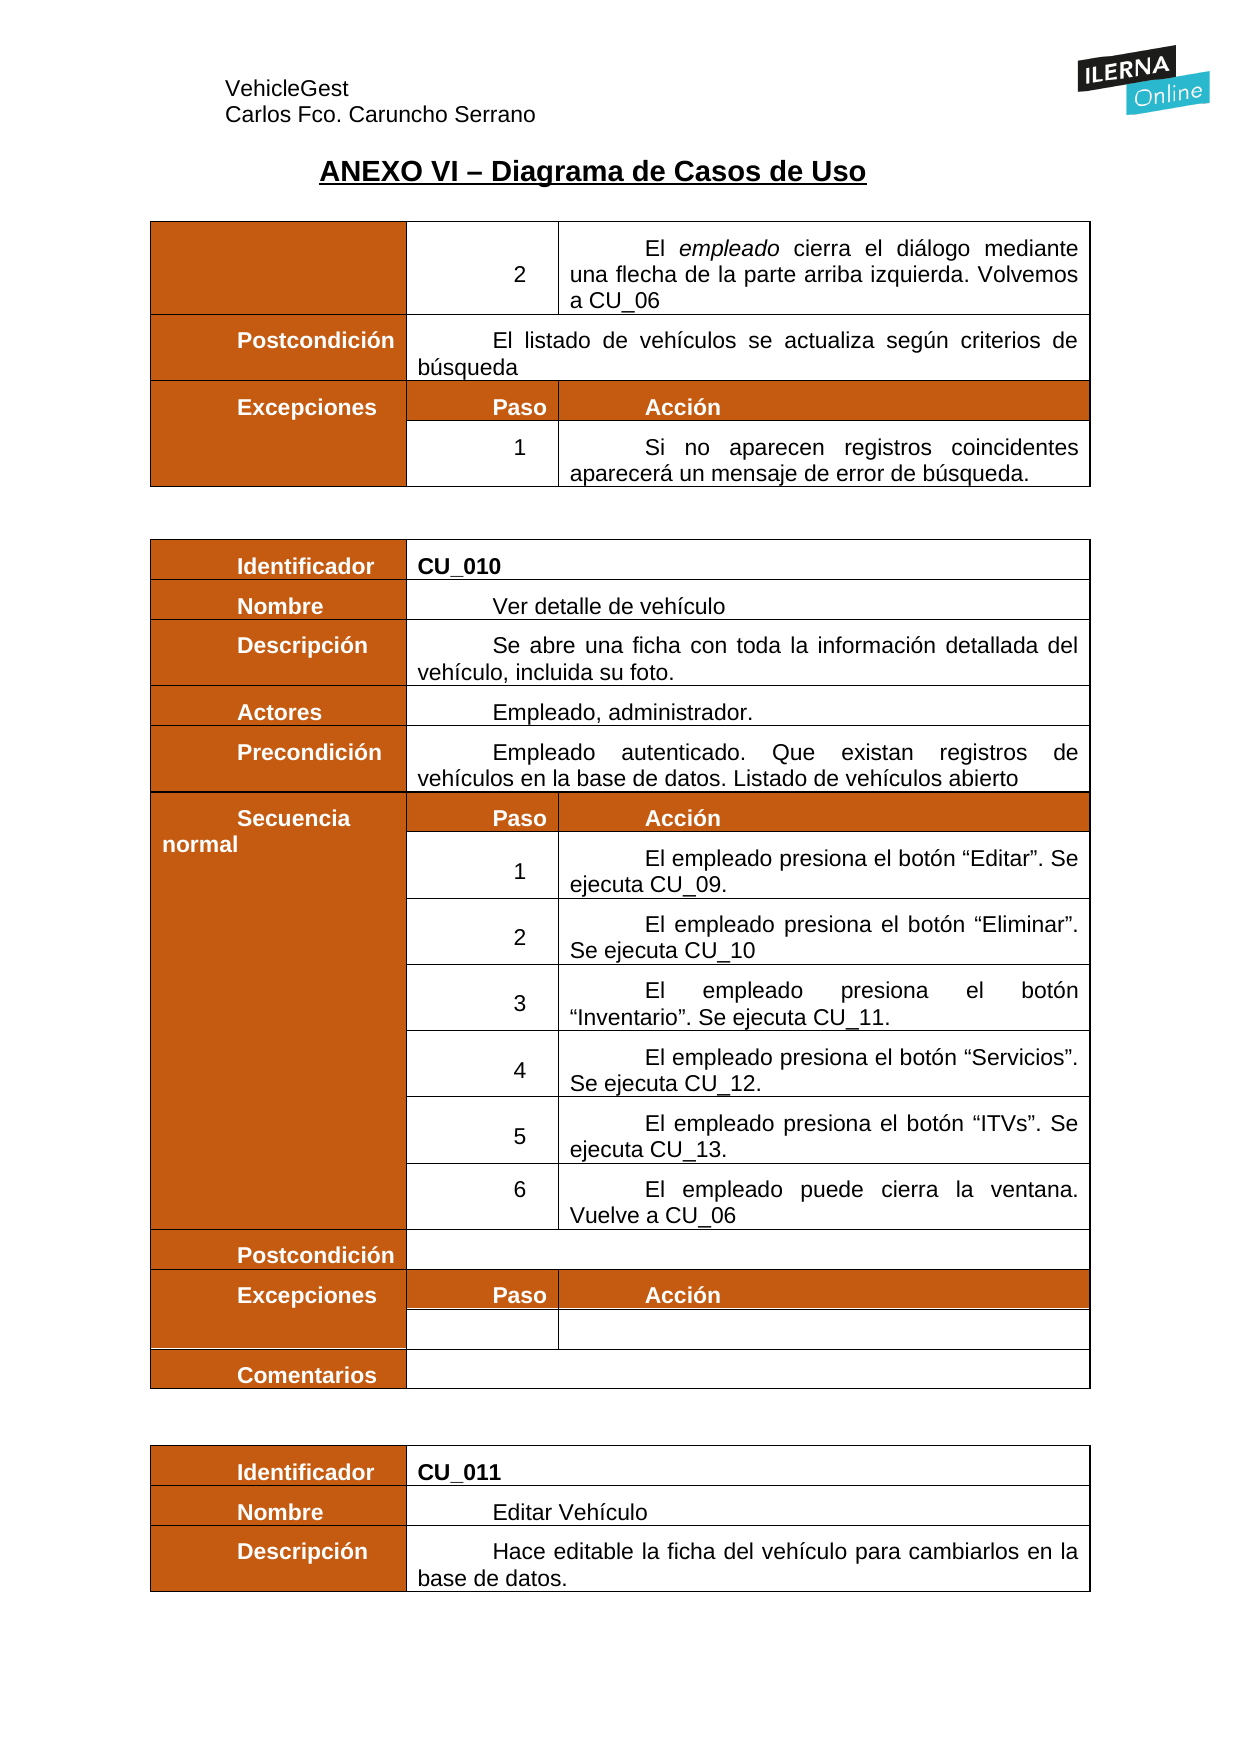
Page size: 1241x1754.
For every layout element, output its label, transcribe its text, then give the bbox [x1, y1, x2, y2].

table_cell [407, 1350, 1089, 1388]
table_cell Si no aparecen registros coincidentes aparecerá un mensaje de error de búsqueda. [559, 421, 1089, 486]
table_header Identificador [151, 1446, 406, 1485]
table_cell Comentarios [151, 1350, 406, 1388]
table_cell Actores [151, 686, 406, 725]
table_header Identificador [151, 540, 406, 579]
table_cell Secuencia normal [151, 793, 406, 1229]
table_cell Postcondición [151, 315, 406, 380]
table_cell Nombre [151, 1486, 406, 1525]
table_cell 6 [407, 1164, 558, 1229]
table_cell [559, 1310, 1089, 1348]
table_cell 2 [407, 222, 558, 314]
table_cell Paso [407, 1270, 558, 1308]
table_cell [407, 1230, 1089, 1269]
table_cell 1 [407, 832, 558, 897]
table_cell El empleado cierra el diálogo mediante una flecha de la parte arriba izquierda. Volvemos a CU_06 [559, 222, 1089, 314]
table_cell El empleado puede cierra la ventana. Vuelve a CU_06 [559, 1164, 1089, 1229]
table_header [407, 540, 1089, 579]
table_cell Precondición [151, 726, 406, 791]
table_cell 5 [407, 1097, 558, 1162]
table_cell Paso [407, 381, 558, 420]
table_cell Acción [559, 1270, 1089, 1308]
table_cell 3 [407, 965, 558, 1030]
table_cell Acción [559, 381, 1089, 420]
table_cell Excepciones [151, 381, 406, 486]
table_cell Empleado autenticado. Que existan registros de vehículos en la base de datos. Listado de vehículos abierto [407, 726, 1089, 791]
table_cell El listado de vehículos se actualiza según criterios de búsqueda [407, 315, 1089, 380]
table_header [407, 1446, 1089, 1485]
table_cell El empleado presiona el botón “Inventario”. Se ejecuta CU_11. [559, 965, 1089, 1030]
table_cell 2 [407, 899, 558, 964]
table_cell Ver detalle de vehículo [407, 580, 1089, 619]
table_cell [407, 1310, 558, 1348]
picture [1077, 45, 1210, 115]
table_cell Descripción [151, 620, 406, 685]
table_cell Descripción [151, 1526, 406, 1591]
table_cell 1 [407, 421, 558, 486]
table_cell 4 [407, 1031, 558, 1096]
table_cell Postcondición [151, 1230, 406, 1269]
table_cell Empleado, administrador. [407, 686, 1089, 725]
table_cell Paso [407, 793, 558, 831]
table_cell El empleado presiona el botón “ITVs”. Se ejecuta CU_13. [559, 1097, 1089, 1162]
table_cell El empleado presiona el botón “Servicios”. Se ejecuta CU_12. [559, 1031, 1089, 1096]
table_cell Se abre una ficha con toda la información detallada del vehículo, incluida su foto. [407, 620, 1089, 685]
table_cell El empleado presiona el botón “Eliminar”. Se ejecuta CU_10 [559, 899, 1089, 964]
table_cell Acción [559, 793, 1089, 831]
table_cell Editar Vehículo [407, 1486, 1089, 1525]
table_cell Excepciones [151, 1270, 406, 1348]
table_cell Hace editable la ficha del vehículo para cambiarlos en la base de datos. [407, 1526, 1089, 1591]
table_cell El empleado presiona el botón “Editar”. Se ejecuta CU_09. [559, 832, 1089, 897]
table_cell Nombre [151, 580, 406, 619]
